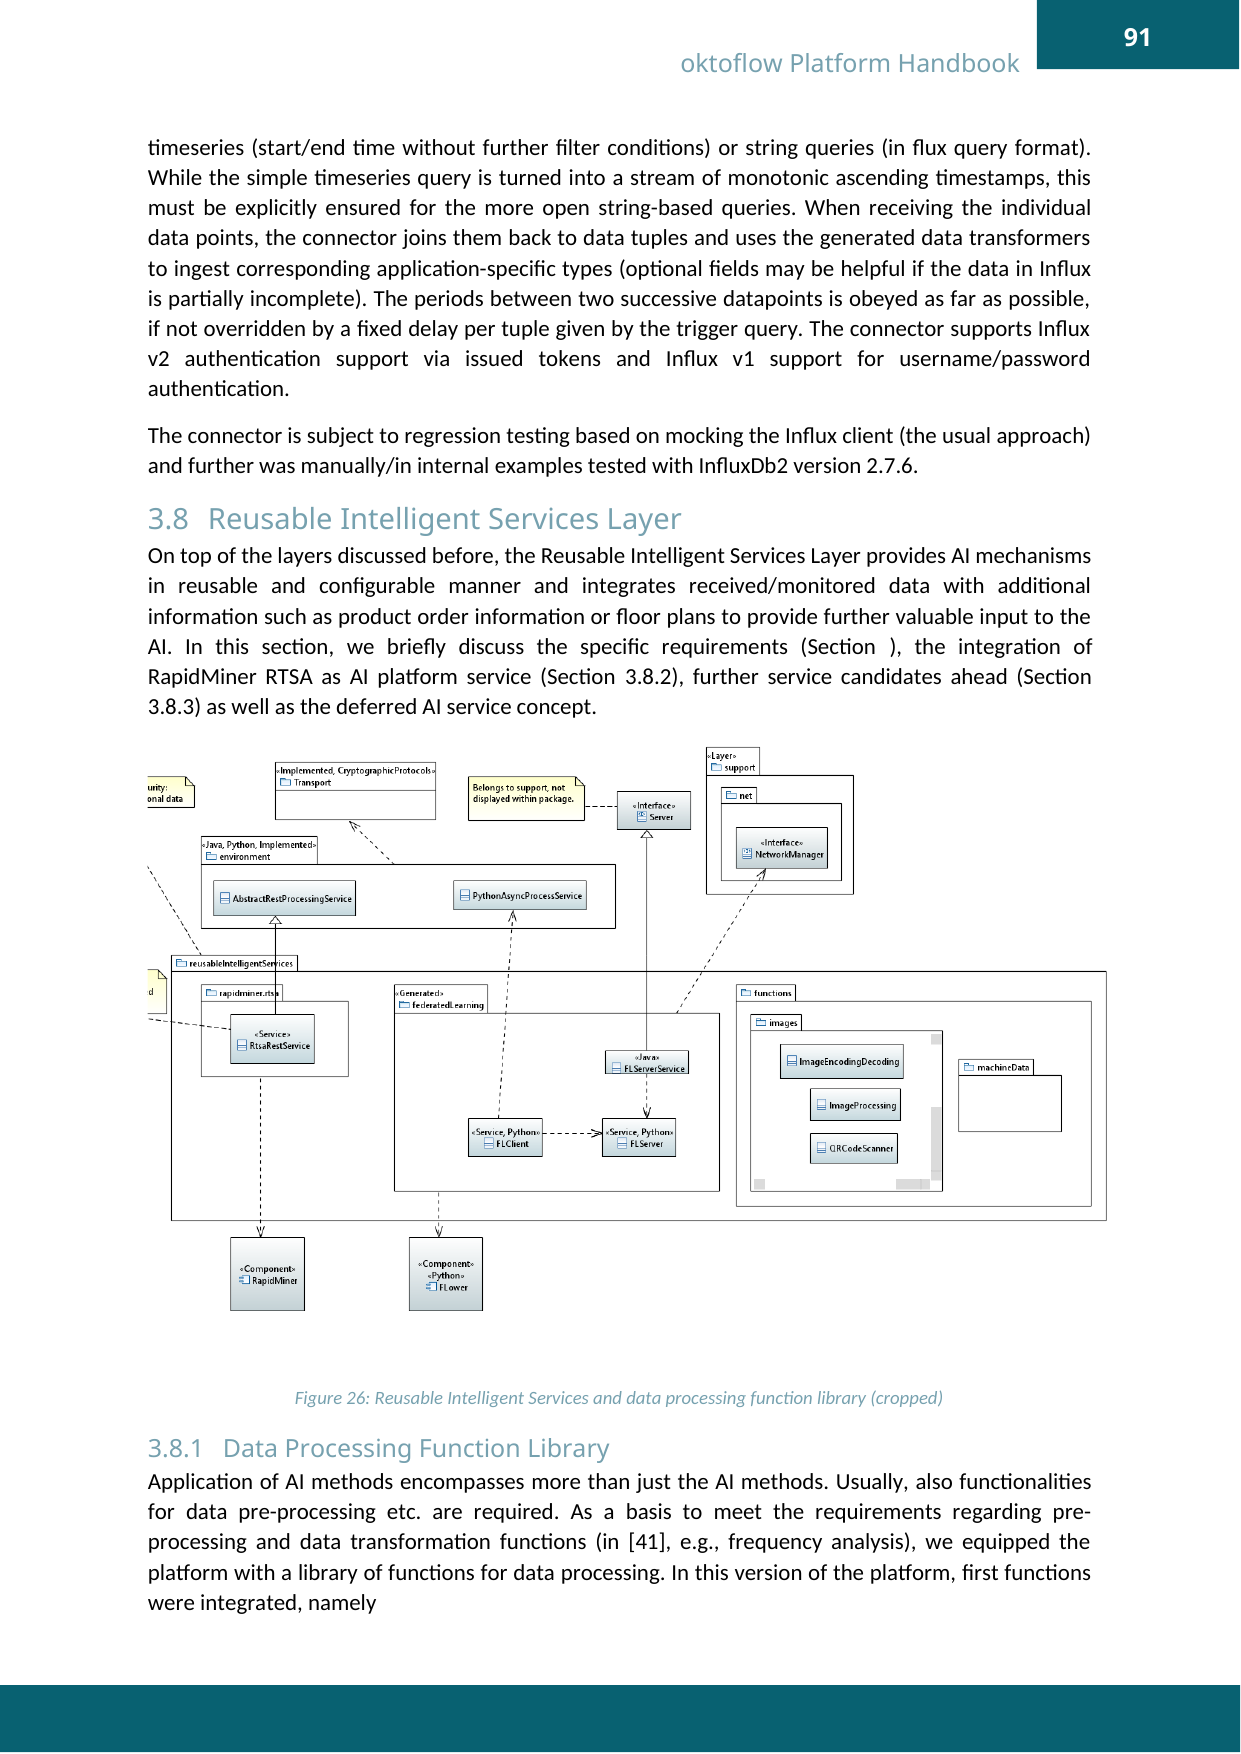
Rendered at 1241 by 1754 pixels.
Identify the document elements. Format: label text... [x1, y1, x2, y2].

subtitle Data Processing Function Library [148, 1430, 1093, 1464]
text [148, 133, 1093, 403]
text Figure 26: Reusable Intelligent Services and data processing function library (cropped) [148, 1386, 1093, 1409]
picture [147, 739, 1115, 1368]
text Application of AI methods encompasses more than just the AI methods. Usually, also functionalities for data pre-processing etc. are required. As a basis to meet the requirements regarding pre-processing and data transformation functions (in [41], e.g., frequency analysis), we equipped the platform with a library of functions for data processing. In this version of the platform, first functions were integrated, namely [148, 1467, 1093, 1616]
subtitle Reusable Intelligent Services Layer [148, 498, 1093, 538]
text On top of the layers discussed before, the Reusable Intelligent Services Layer provides AI mechanisms in reusable and configurable manner and integrates received/monitored data with additional information such as product order information or floor plans to provide further valuable input to the AI. In this section, we briefly discuss the specific requirements (Section 0), the integration of RapidMiner RTSA as AI platform service (Section 3.8.2), further service candidates ahead (Section 3.8.3) as well as the deferred AI service concept. [148, 541, 1093, 720]
text The connector is subject to regression testing based on mocking the Influx client (the usual approach) and further was manually/in internal examples tested with InfluxDb2 version 2.7.6. [148, 421, 1093, 480]
